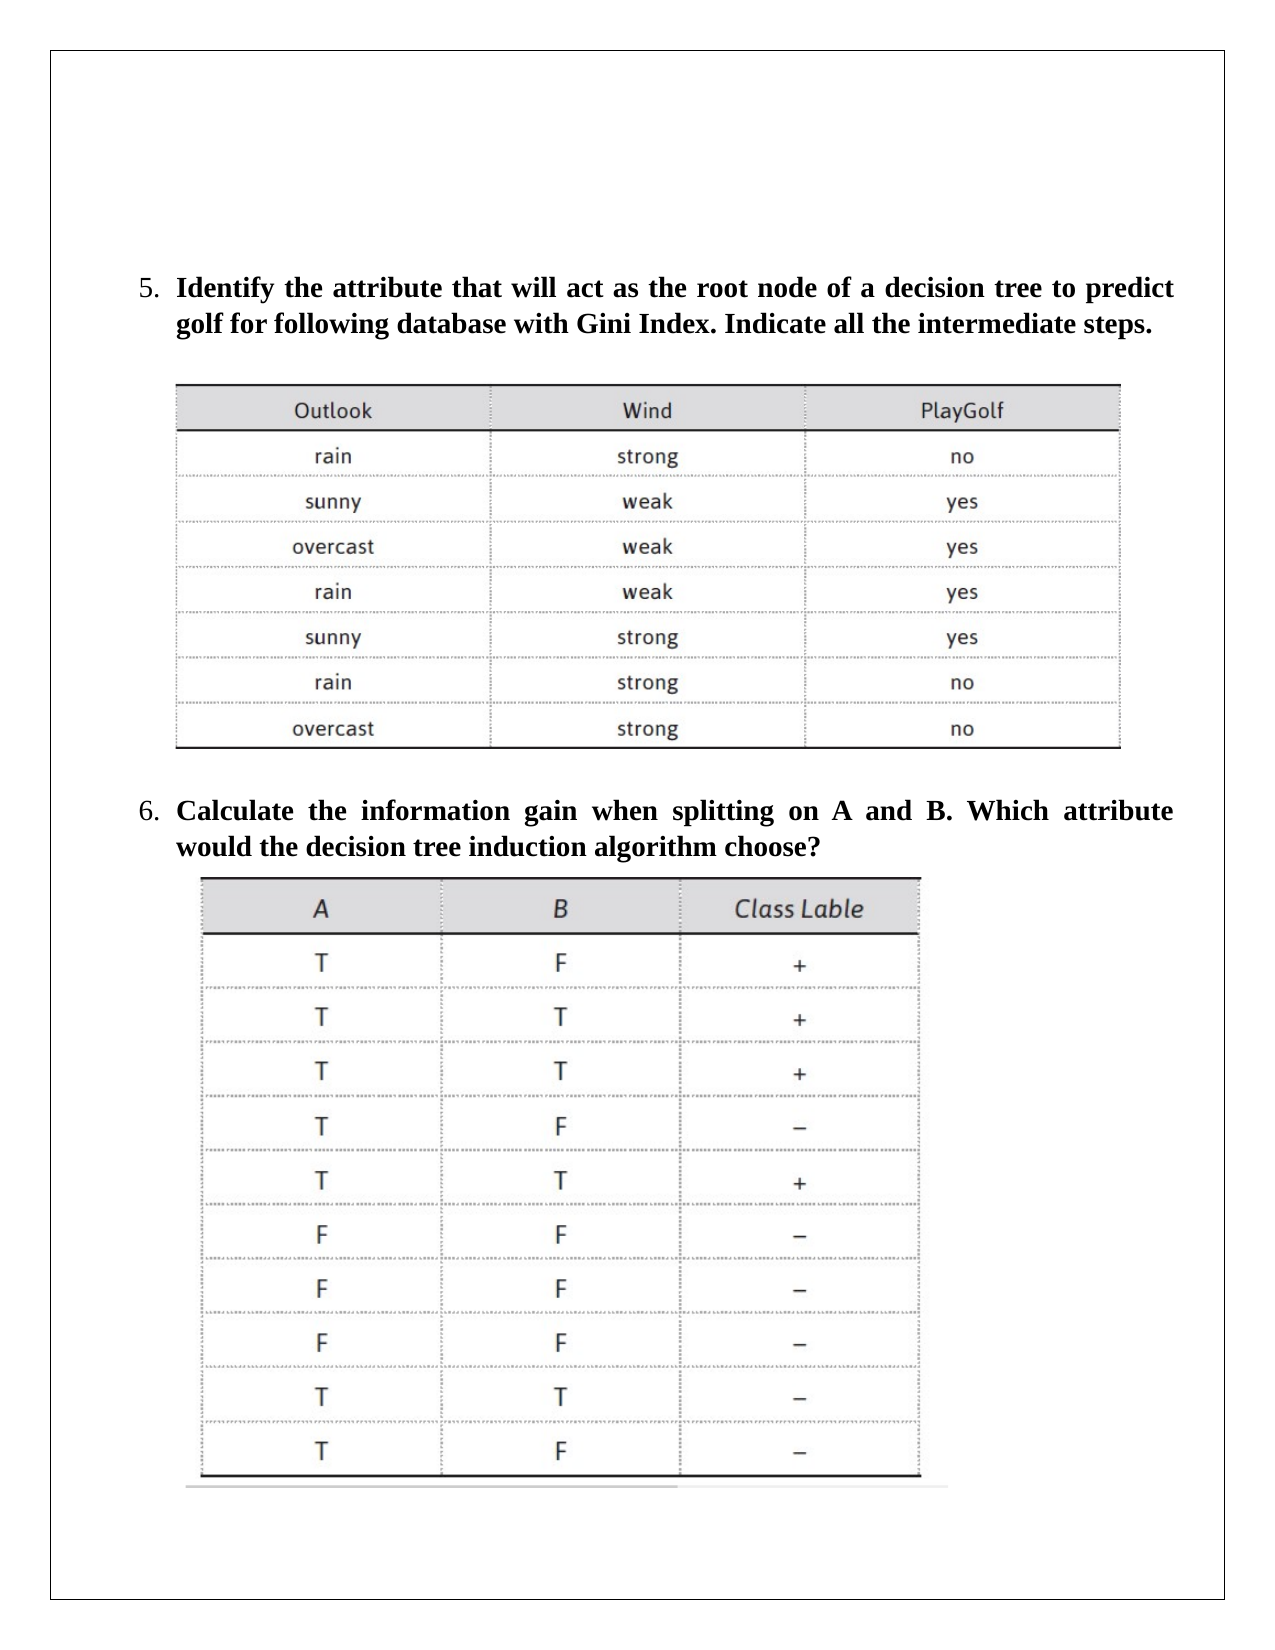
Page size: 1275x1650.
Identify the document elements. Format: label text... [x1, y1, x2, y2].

picture [175, 373, 1121, 749]
list Calculate the information gain when splitting on A and B. Which attribute would the decision tree induction algorithm choose? [138, 793, 1175, 862]
picture [185, 877, 949, 1488]
list Identify the attribute that will act as the root node of a decision tree to predict golf for following database with Gini Index. Indicate all the intermediate steps. [138, 271, 1175, 340]
